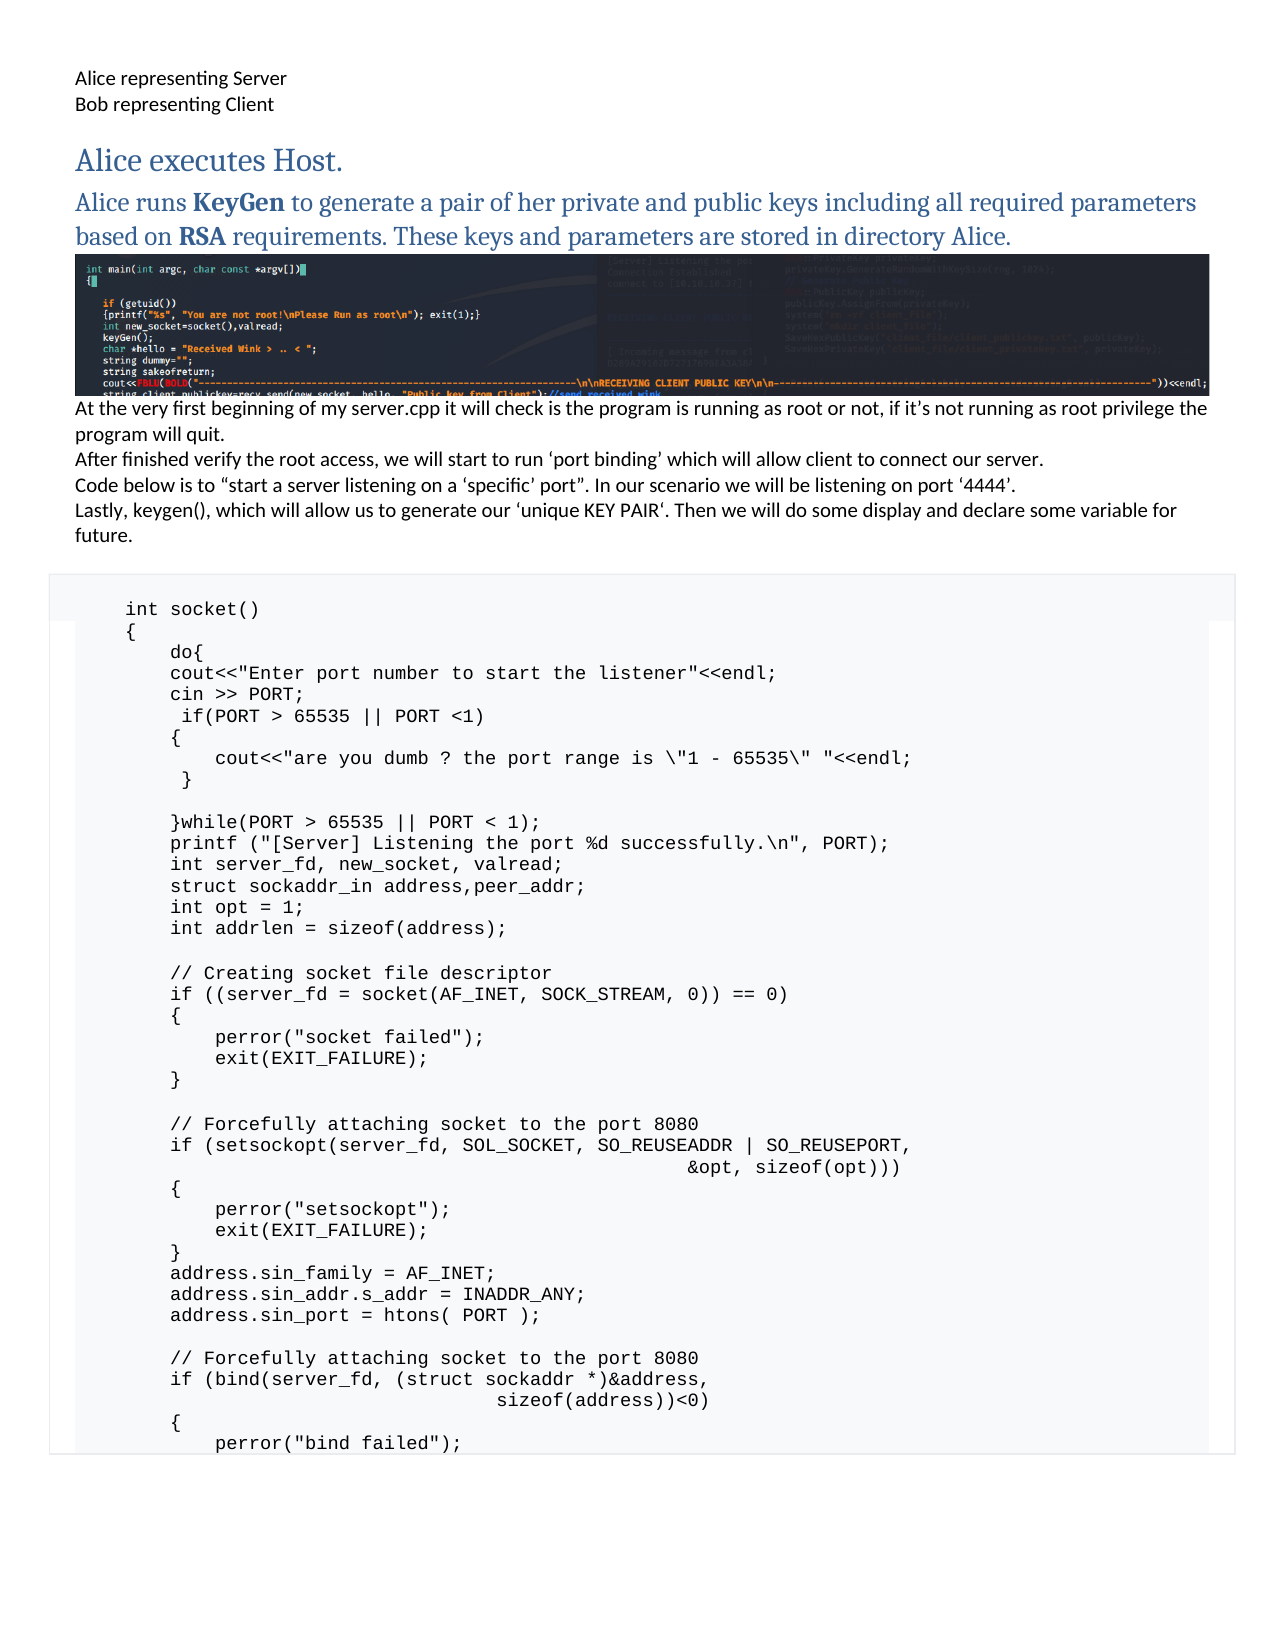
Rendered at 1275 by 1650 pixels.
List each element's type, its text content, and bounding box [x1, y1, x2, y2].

text Lastly, keygen(), which will allow us to generate our ‘unique KEY PAIR‘. Then we will do some display and declare some variable for future. [75, 497, 1209, 548]
text sizeof(address))<0) [75, 1391, 1209, 1412]
text Bob representing Client [75, 91, 1209, 116]
text At the very first beginning of my server.cpp it will check is the program is running as root or not, if it’s not running as root privilege the program will quit. [75, 396, 1209, 446]
text // Creating socket file descriptor [75, 964, 1209, 985]
text int opt = 1; [75, 898, 1209, 919]
text { [75, 1412, 1209, 1434]
text if (bind(server_fd, (struct sockaddr *)&address, [75, 1370, 1209, 1391]
text struct sockaddr_in address,peer_addr; [75, 876, 1209, 898]
text Code below is to “start a server listening on a ‘specific’ port”. In our scenario we will be listening on port ‘4444’. [75, 472, 1209, 497]
text printf ("[Server] Listening the port %d successfully.\n", PORT); [75, 834, 1209, 855]
text do{ [75, 643, 1209, 664]
subtitle Alice executes Host. [75, 141, 1209, 180]
text address.sin_addr.s_addr = INADDR_ANY; [75, 1285, 1209, 1306]
text int server_fd, new_socket, valread; [75, 855, 1209, 876]
text perror("socket failed"); [75, 1027, 1209, 1049]
text perror("bind failed"); [75, 1434, 1209, 1453]
text int socket() [50, 575, 1234, 621]
text perror("setsockopt"); [75, 1200, 1209, 1221]
text } [75, 1242, 1209, 1264]
text { [75, 621, 1209, 643]
text address.sin_port = htons( PORT ); [75, 1306, 1209, 1327]
text { [75, 1006, 1209, 1027]
text if ((server_fd = socket(AF_INET, SOCK_STREAM, 0)) == 0) [75, 985, 1209, 1006]
text int addrlen = sizeof(address); [75, 919, 1209, 940]
text cout<<"are you dumb ? the port range is \"1 - 65535\" "<<endl; [75, 749, 1209, 770]
text }while(PORT > 65535 || PORT < 1); [75, 813, 1209, 834]
text address.sin_family = AF_INET; [75, 1264, 1209, 1285]
text Alice representing Server [75, 66, 1209, 91]
picture [75, 254, 1210, 396]
text cin >> PORT; [75, 685, 1209, 706]
text if(PORT > 65535 || PORT <1) [75, 706, 1209, 728]
text } [75, 770, 1209, 791]
text exit(EXIT_FAILURE); [75, 1221, 1209, 1242]
text After finished verify the root access, we will start to run ‘port binding’ which will allow client to connect our server. [75, 446, 1209, 472]
text { [75, 728, 1209, 749]
text exit(EXIT_FAILURE); [75, 1049, 1209, 1070]
text if (setsockopt(server_fd, SOL_SOCKET, SO_REUSEADDR | SO_REUSEPORT, [75, 1136, 1209, 1157]
text &opt, sizeof(opt))) [75, 1157, 1209, 1179]
text // Forcefully attaching socket to the port 8080 [75, 1115, 1209, 1136]
text } [75, 1070, 1209, 1091]
text // Forcefully attaching socket to the port 8080 [75, 1349, 1209, 1370]
text { [75, 1179, 1209, 1200]
subtitle Alice runs KeyGen to generate a pair of her private and public keys including all required parameters based on RSA requirements. These keys and parameters are stored in directory Alice. [75, 187, 1209, 252]
text cout<<"Enter port number to start the listener"<<endl; [75, 664, 1209, 685]
